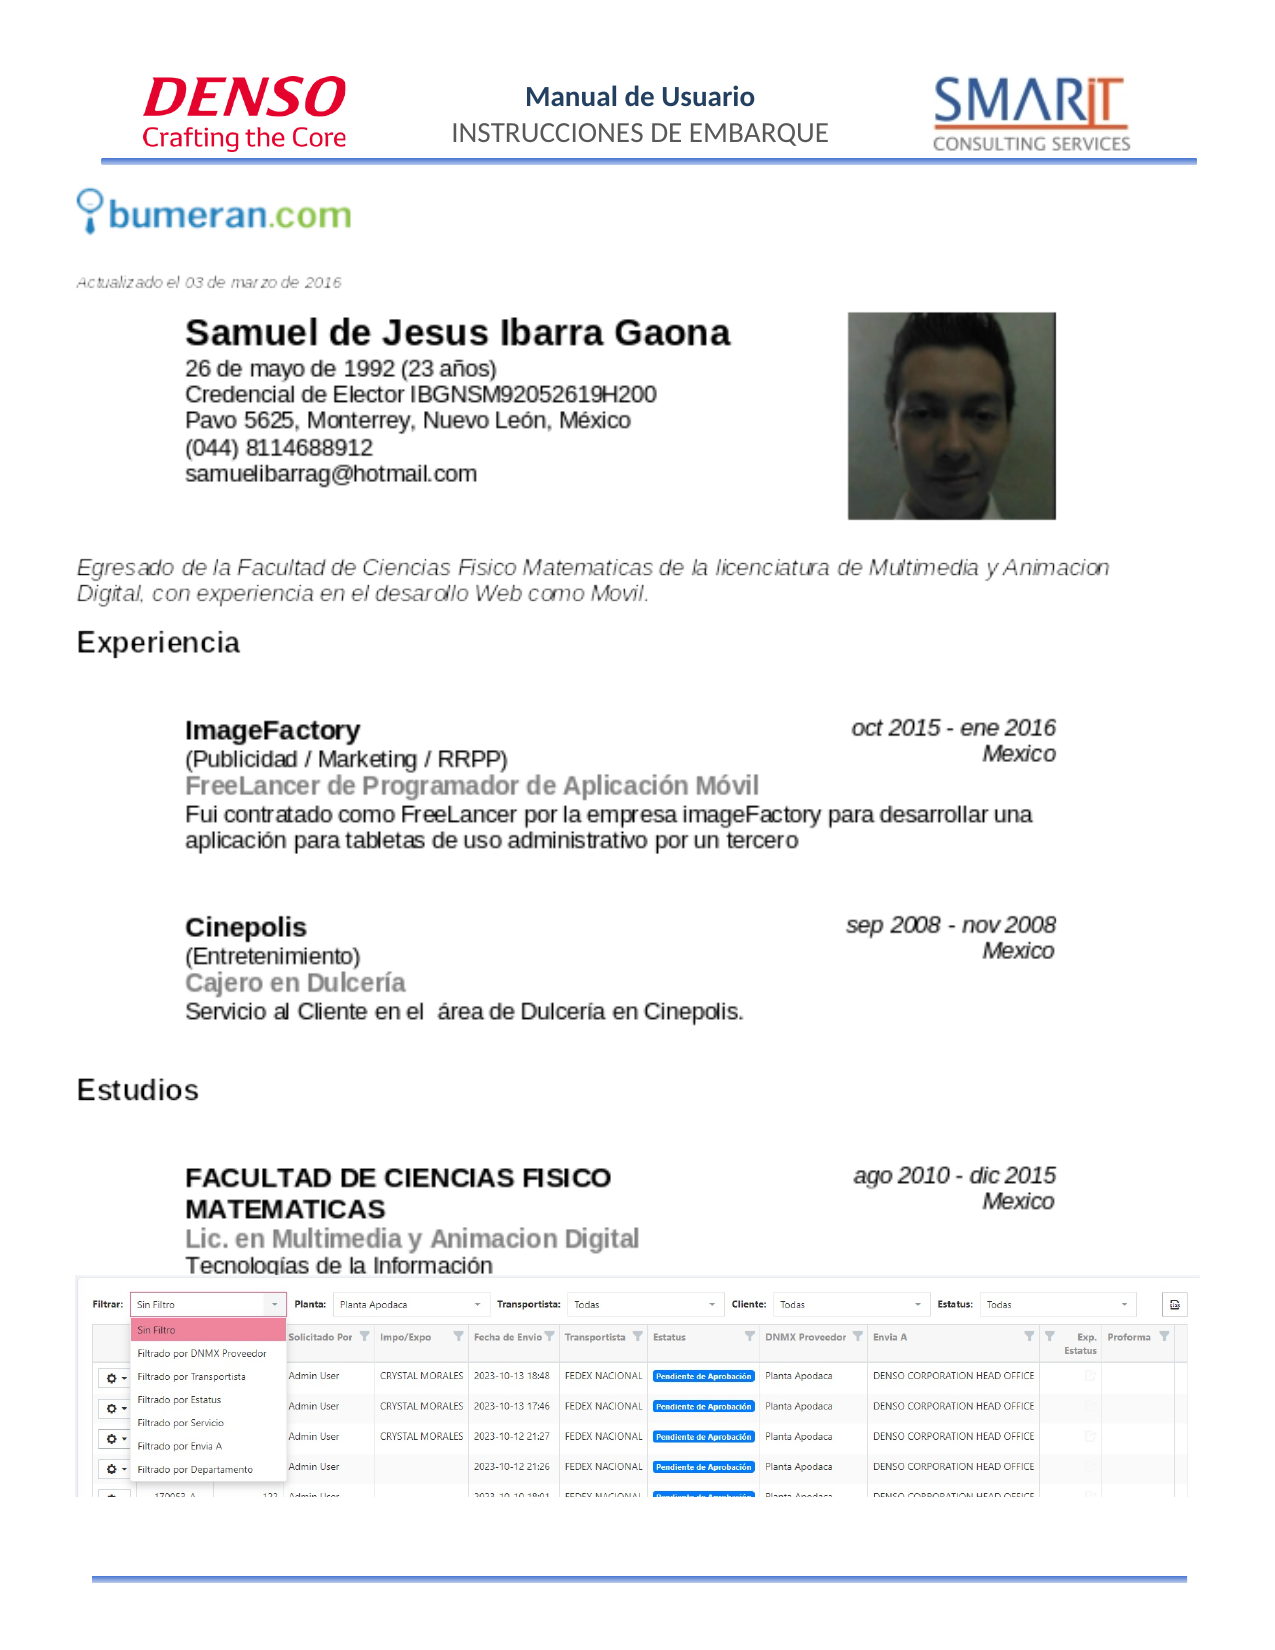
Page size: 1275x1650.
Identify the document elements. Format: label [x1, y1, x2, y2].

picture [931, 75, 1135, 154]
picture [143, 76, 346, 152]
picture [75, 1275, 1200, 1497]
